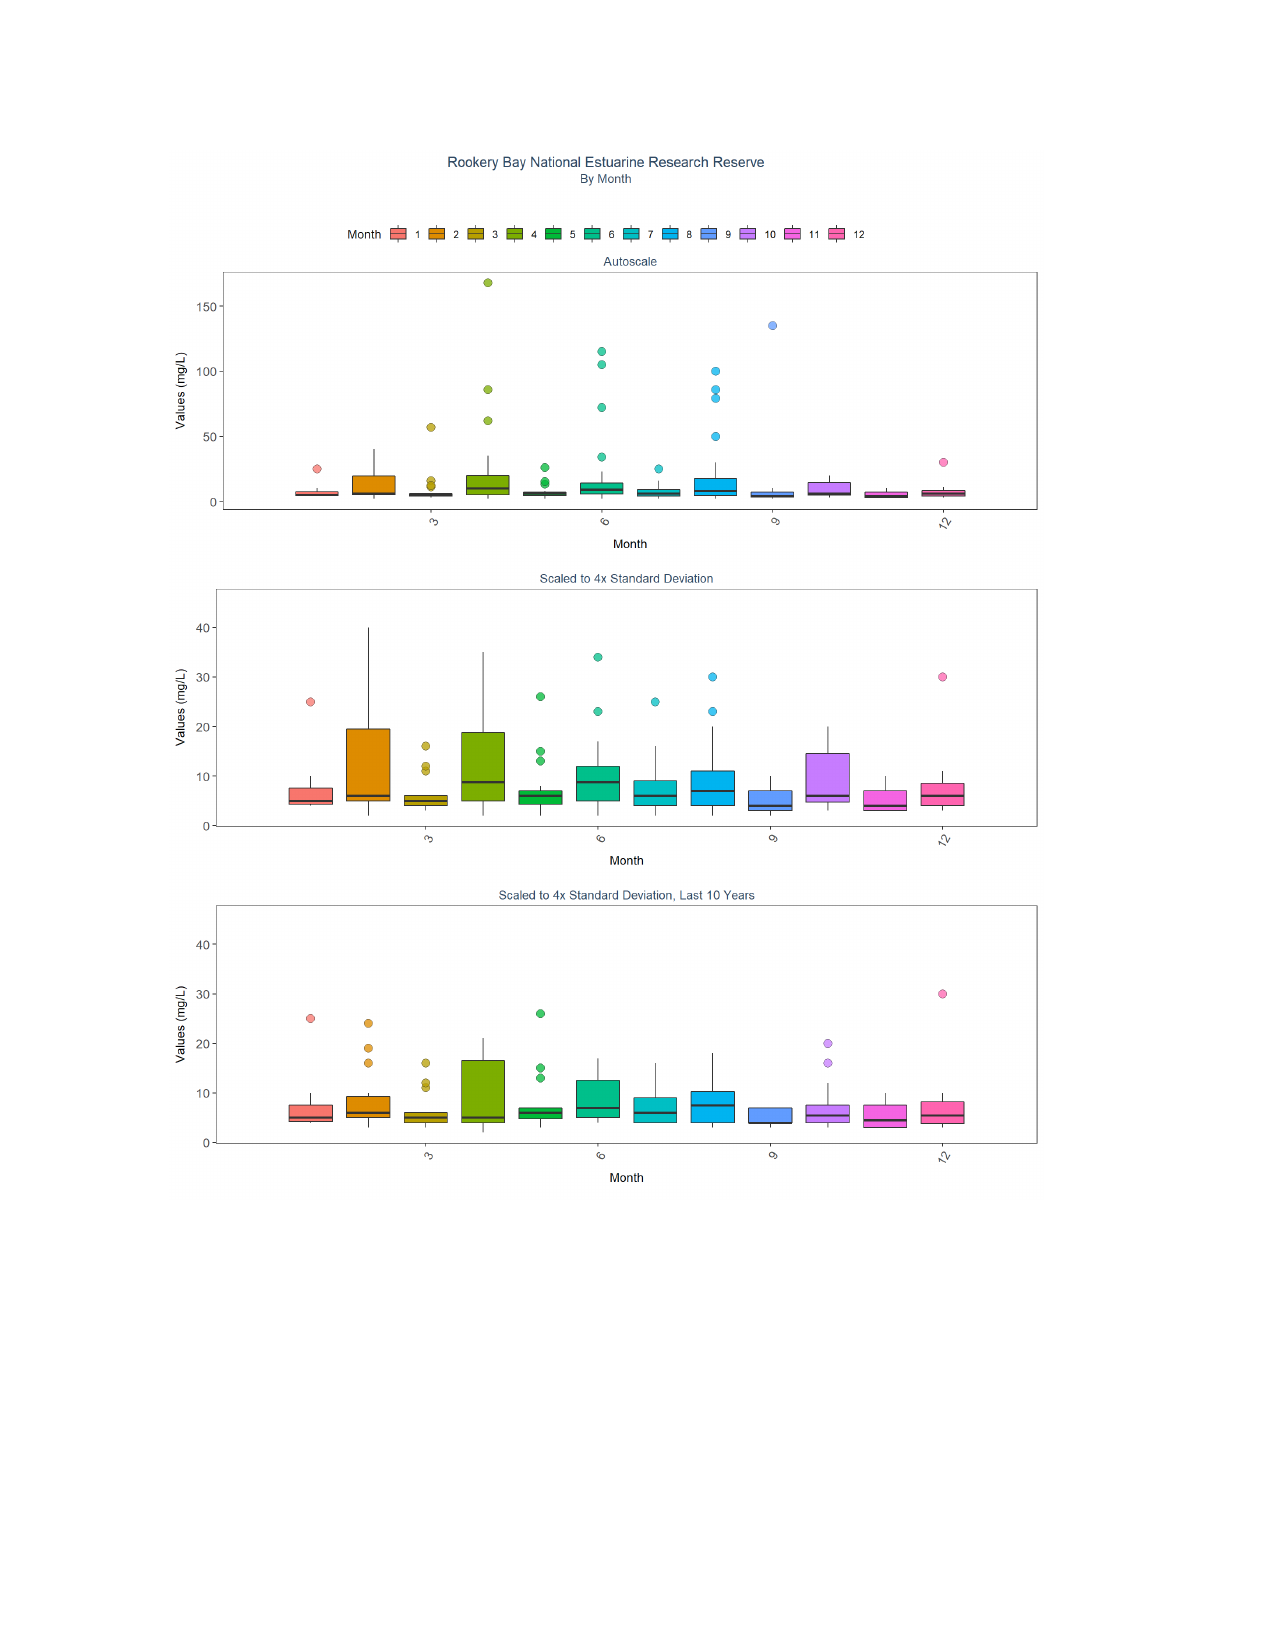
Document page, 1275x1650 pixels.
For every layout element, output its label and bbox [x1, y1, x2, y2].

picture [168, 150, 1044, 1200]
